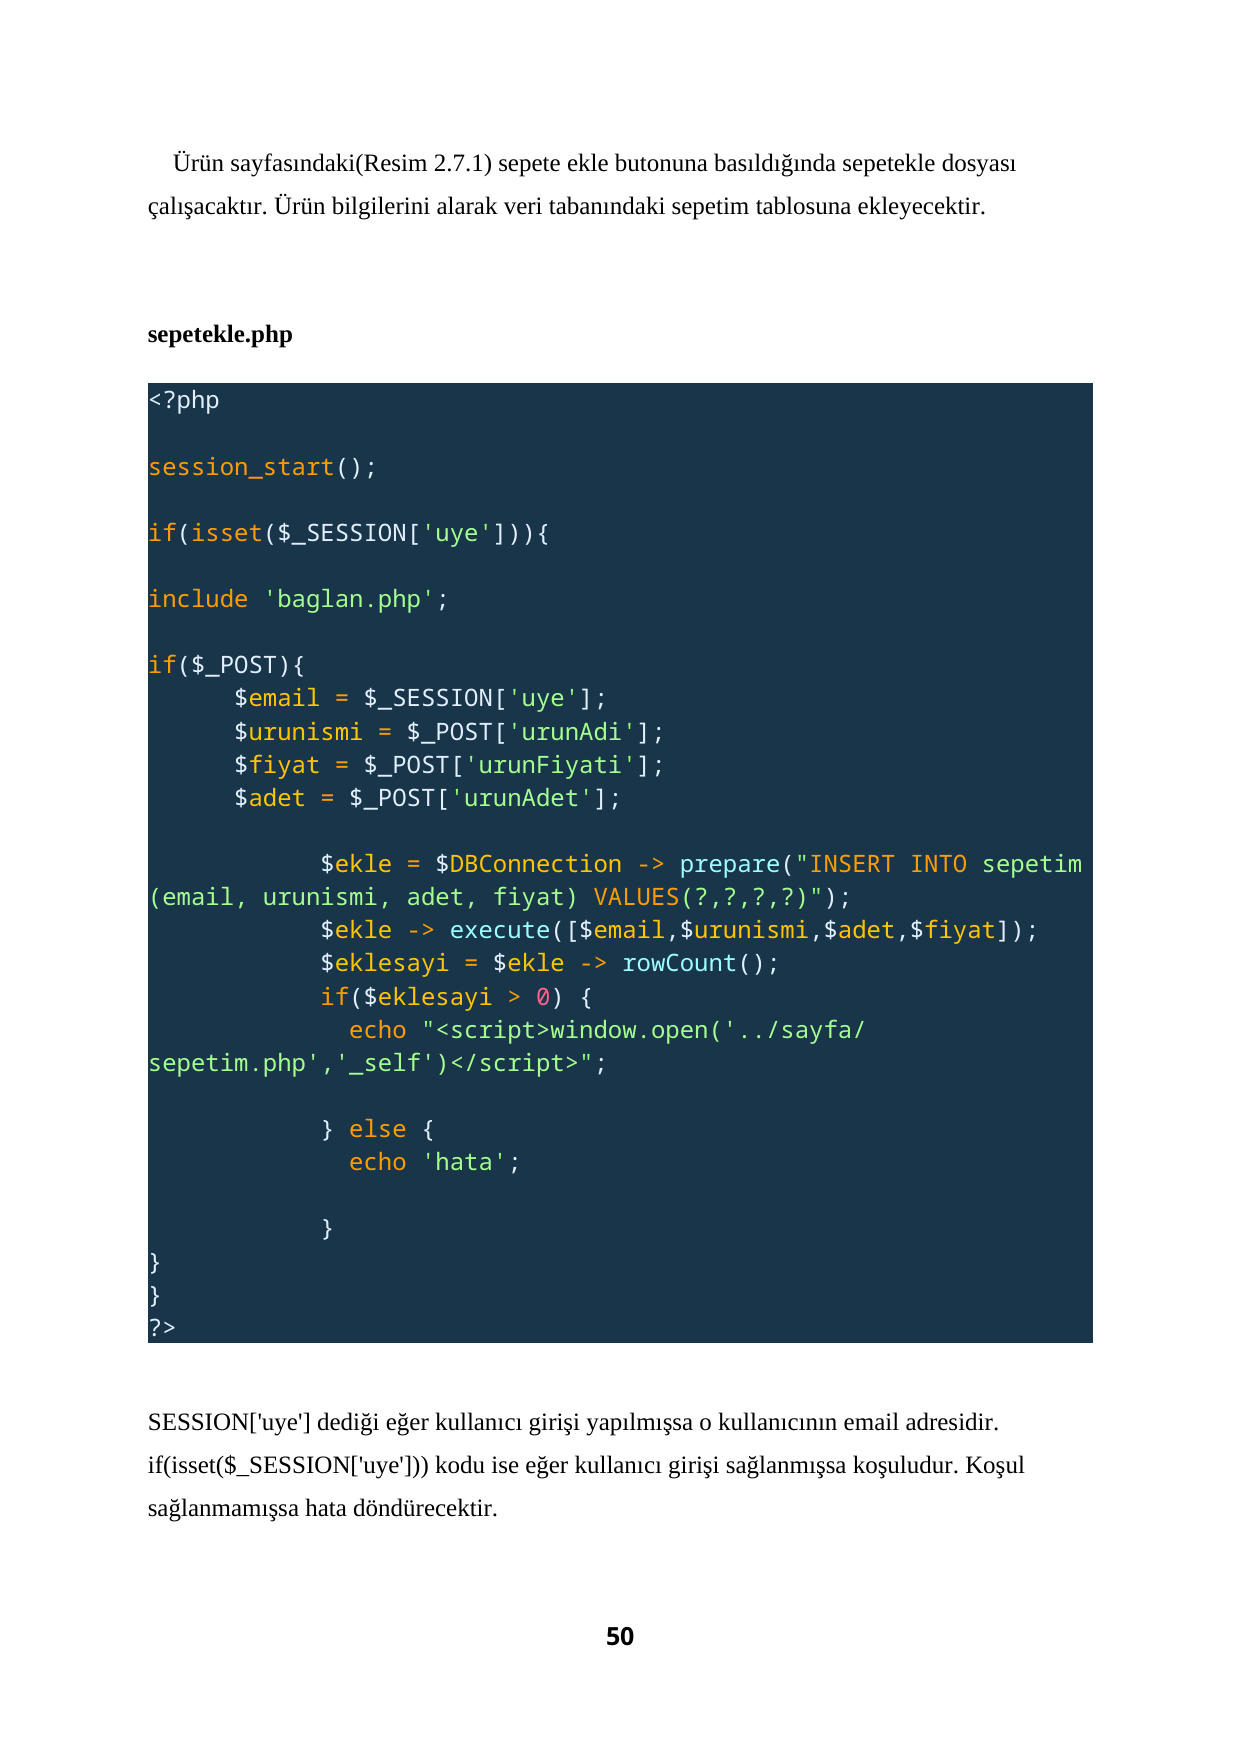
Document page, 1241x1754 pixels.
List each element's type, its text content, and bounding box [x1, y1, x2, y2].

text sepetekle.php [148, 319, 1093, 347]
text include 'baglan.php'; [148, 581, 1093, 614]
text ?> [148, 1310, 1093, 1343]
text } [148, 1211, 1093, 1244]
text SESSION['uye'] dediği eğer kullanıcı girişi yapılmışsa o kullanıcının email adresidir. if(isset($_SESSION['uye'])) kodu ise eğer kullanıcı girişi sağlanmışsa koşuludur. Koşul sağlanmamışsa hata döndürecektir. [148, 1407, 1093, 1522]
text } [148, 1277, 1093, 1310]
text } [148, 1244, 1093, 1277]
text $fiyat = $_POST['urunFiyati']; [148, 747, 1093, 780]
text $ekle = $DBConnection -> prepare("INSERT INTO sepetim (email, urunismi, adet, fiyat) VALUES(?,?,?,?)"); [148, 846, 1093, 913]
text if($_POST){ [148, 648, 1093, 681]
text } else { [148, 1111, 1093, 1144]
text session_start(); [148, 449, 1093, 482]
text echo 'hata'; [148, 1144, 1093, 1178]
text $ekle -> execute([$email,$urunismi,$adet,$fiyat]); [148, 913, 1093, 946]
text <?php [148, 383, 1093, 416]
text $urunismi = $_POST['urunAdi']; [148, 714, 1093, 747]
text if(isset($_SESSION['uye'])){ [148, 515, 1093, 548]
text $eklesayi = $ekle -> rowCount(); [148, 946, 1093, 979]
text Ürün sayfasındaki(Resim 2.7.1) sepete ekle butonuna basıldığında sepetekle dosyası çalışacaktır. Ürün bilgilerini alarak veri tabanındaki sepetim tablosuna ekleyecektir. [148, 148, 1093, 219]
text $adet = $_POST['urunAdet']; [148, 780, 1093, 813]
text $email = $_SESSION['uye']; [148, 681, 1093, 714]
text echo "<script>window.open('../sayfa/sepetim.php','_self')</script>"; [148, 1012, 1093, 1078]
text if($eklesayi > 0) { [148, 979, 1093, 1012]
